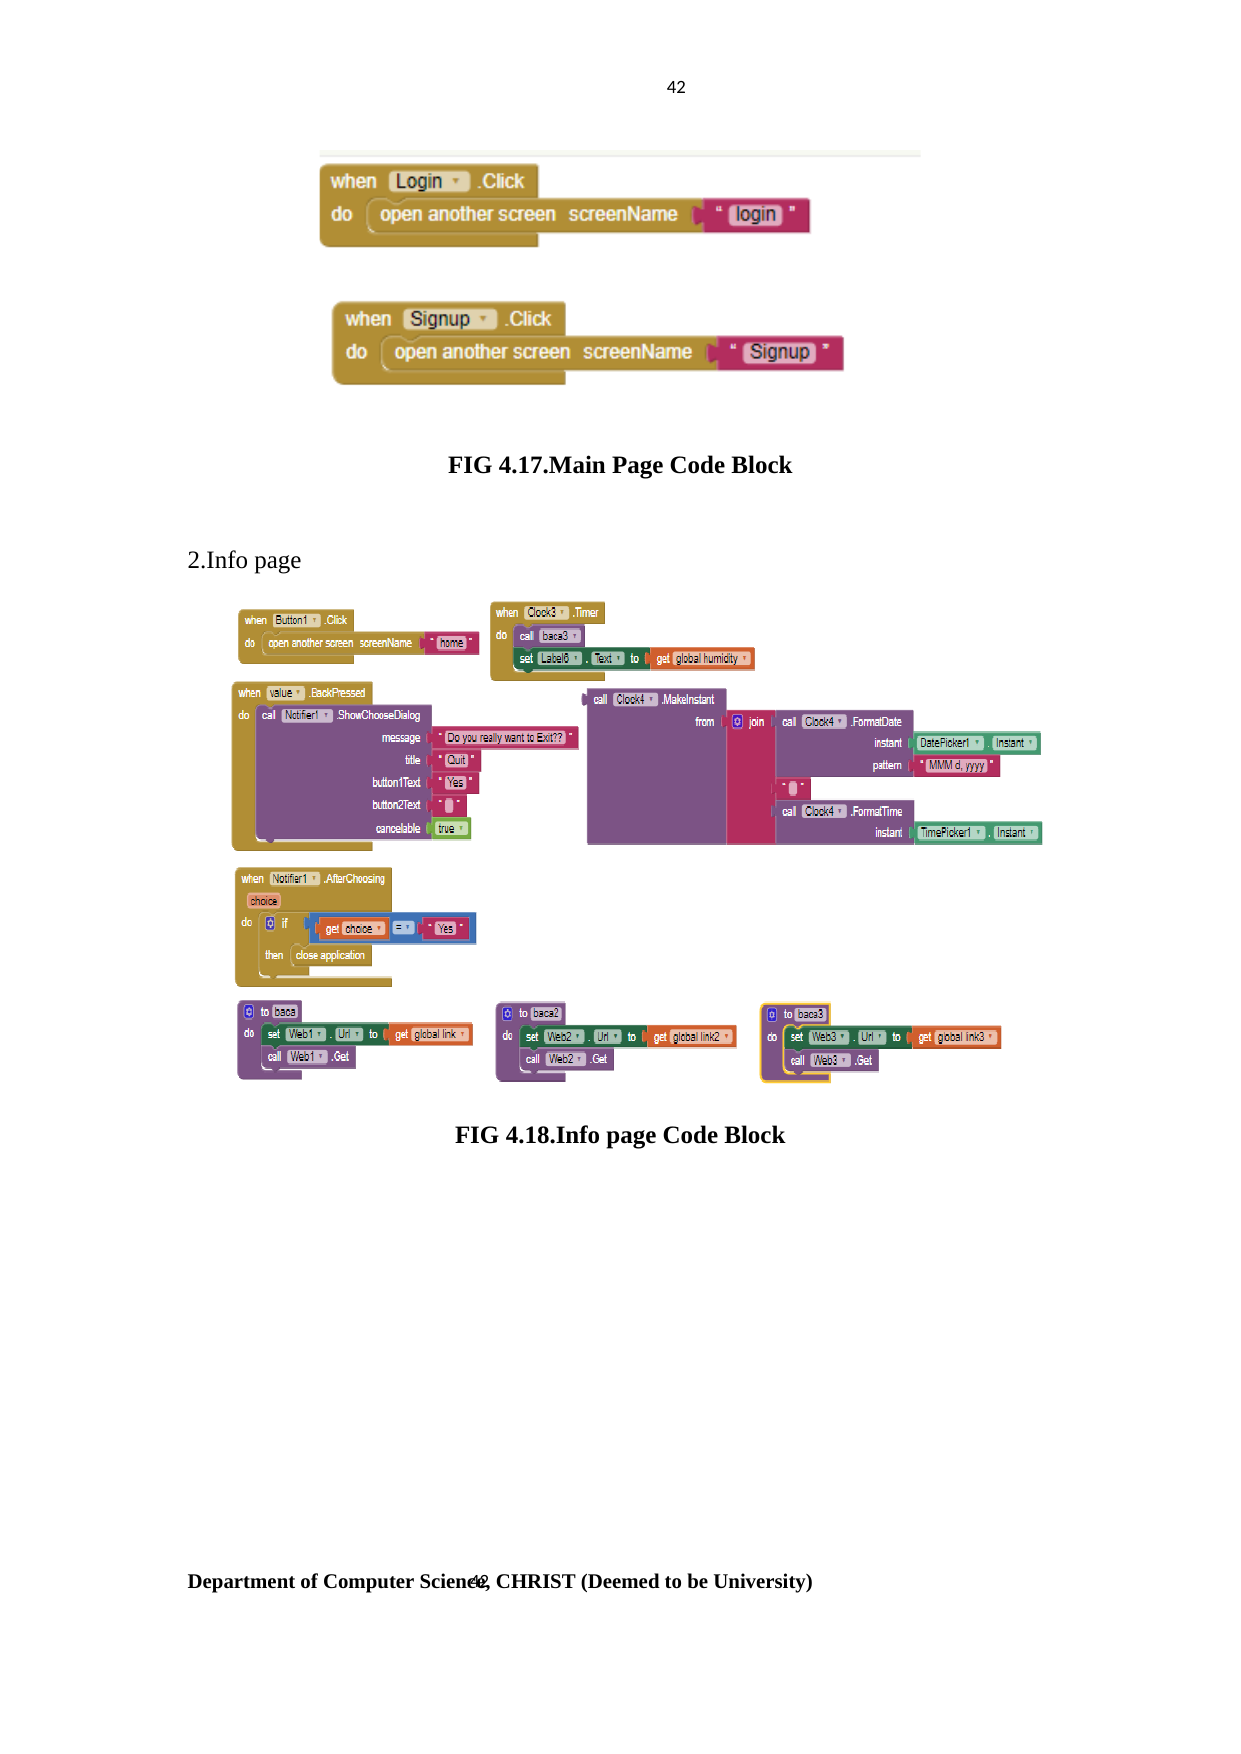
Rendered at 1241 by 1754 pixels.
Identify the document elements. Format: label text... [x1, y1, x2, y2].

text FIG 4.17.Main Page Code Block [187, 450, 1053, 478]
picture [319, 150, 921, 431]
picture [187, 592, 1053, 1102]
text 2.Info page [187, 545, 1053, 574]
text FIG 4.18.Info page Code Block [187, 1120, 1053, 1149]
